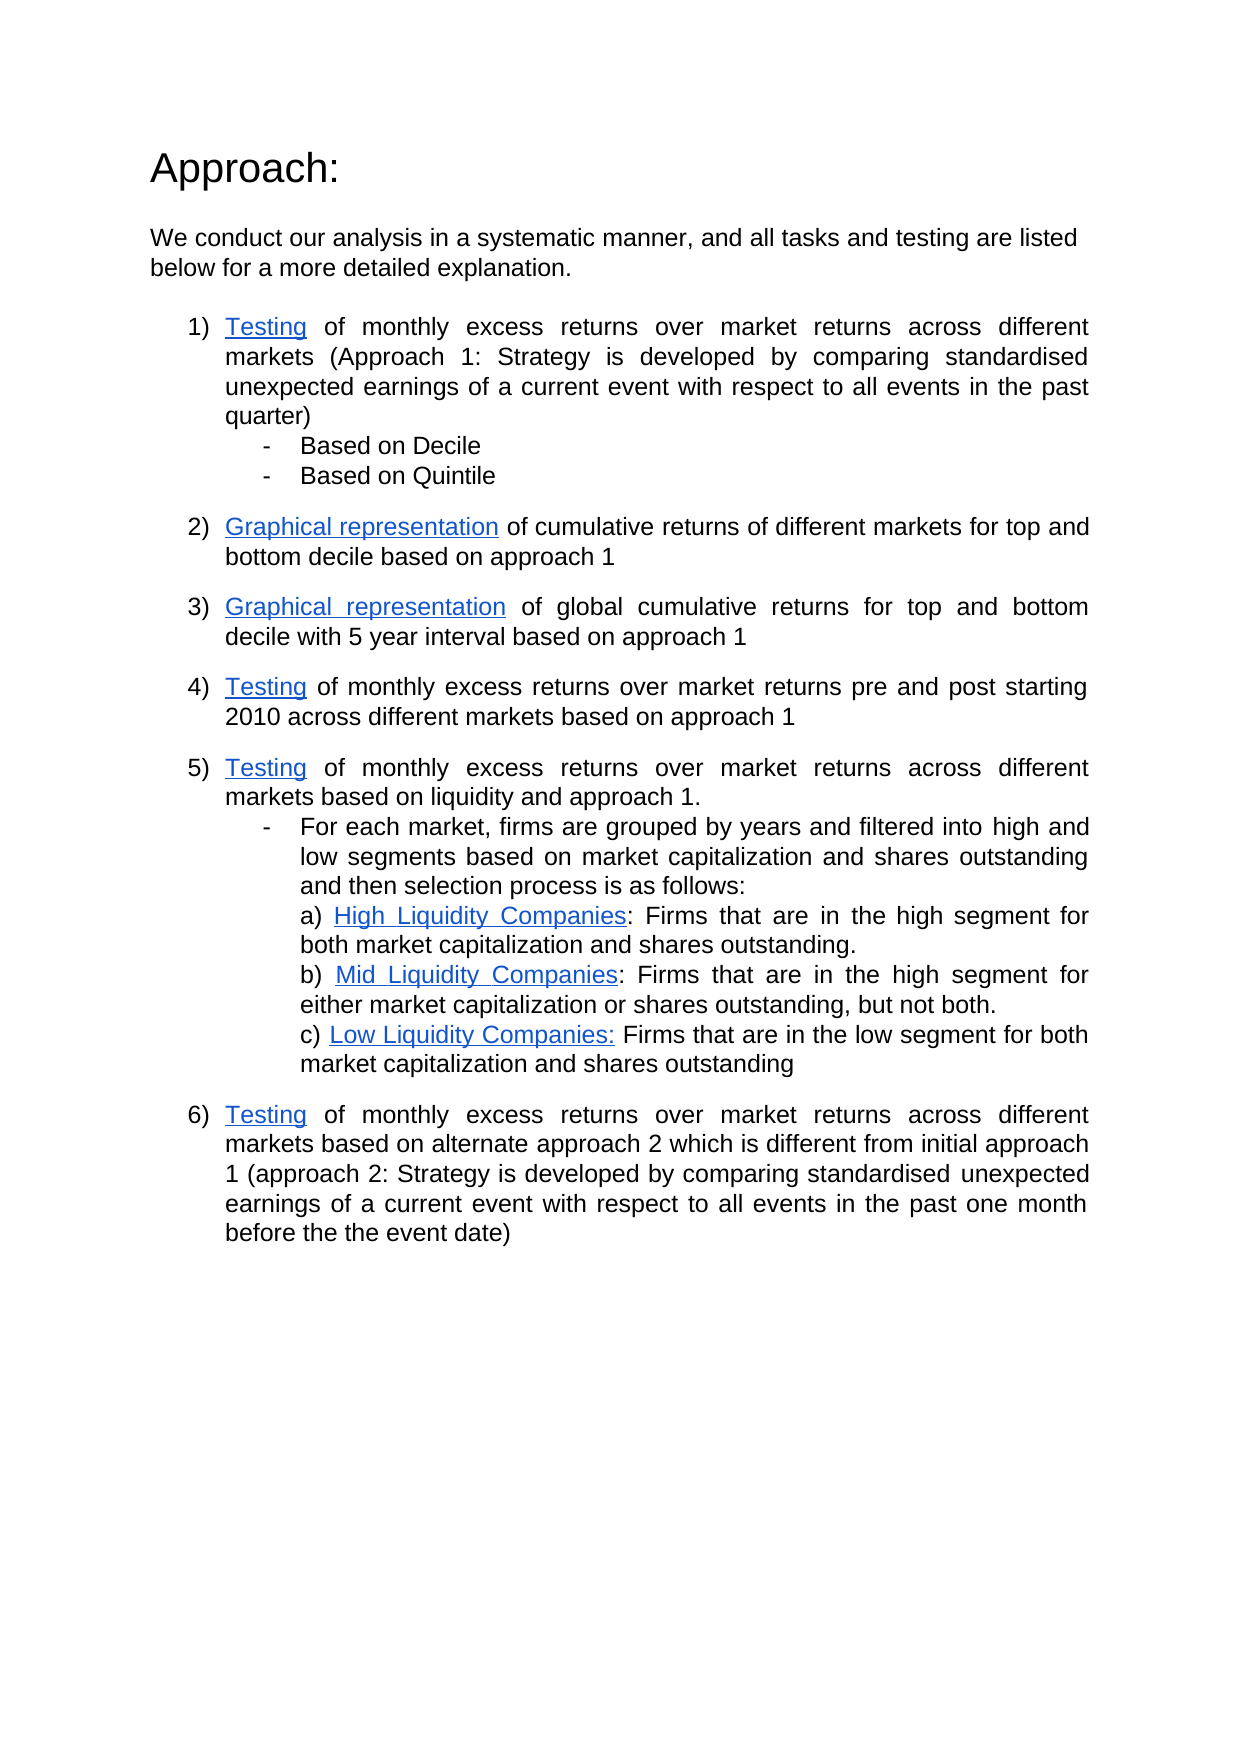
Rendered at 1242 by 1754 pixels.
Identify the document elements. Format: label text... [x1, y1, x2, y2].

list Testing of monthly excess returns over market returns across different markets based on liquidity and approach 1. [187, 752, 1089, 811]
list Low Liquidity Companies: Firms that are in the low segment for both market capitalization and shares outstanding [300, 1020, 1089, 1078]
list Testing of monthly excess returns over market returns across different markets based on alternate approach 2 which is different from initial approach 1 (approach 2: Strategy is developed by comparing standardised unexpected earnings of a current event with respect to all events in the past one month before the the event date) [187, 1100, 1090, 1247]
subtitle Approach: [150, 144, 1129, 192]
list Testing of monthly excess returns over market returns across different markets (Approach 1: Strategy is developed by comparing standardised unexpected earnings of a current event with respect to all events in the past quarter) [187, 312, 1090, 430]
list Mid Liquidity Companies: Firms that are in the high segment for either market capitalization or shares outstanding, but not both. [300, 960, 1089, 1019]
text We conduct our analysis in a systematic manner, and all tasks and testing are listed below for a more detailed explanation. [150, 223, 1129, 281]
list Graphical representation of global cumulative returns for top and bottom decile with 5 year interval based on approach 1 [187, 592, 1090, 650]
list Based on Decile [262, 431, 1129, 460]
list Testing of monthly excess returns over market returns pre and post starting 2010 across different markets based on approach 1 [187, 672, 1089, 731]
list For each market, firms are grouped by years and filtered into high and low segments based on market capitalization and shares outstanding and then selection process is as follows: [262, 812, 1090, 900]
list Graphical representation of cumulative returns of different markets for top and bottom decile based on approach 1 [187, 512, 1090, 570]
list Based on Quintile [262, 461, 1129, 490]
list High Liquidity Companies: Firms that are in the high segment for both market capitalization and shares outstanding. [300, 901, 1089, 959]
